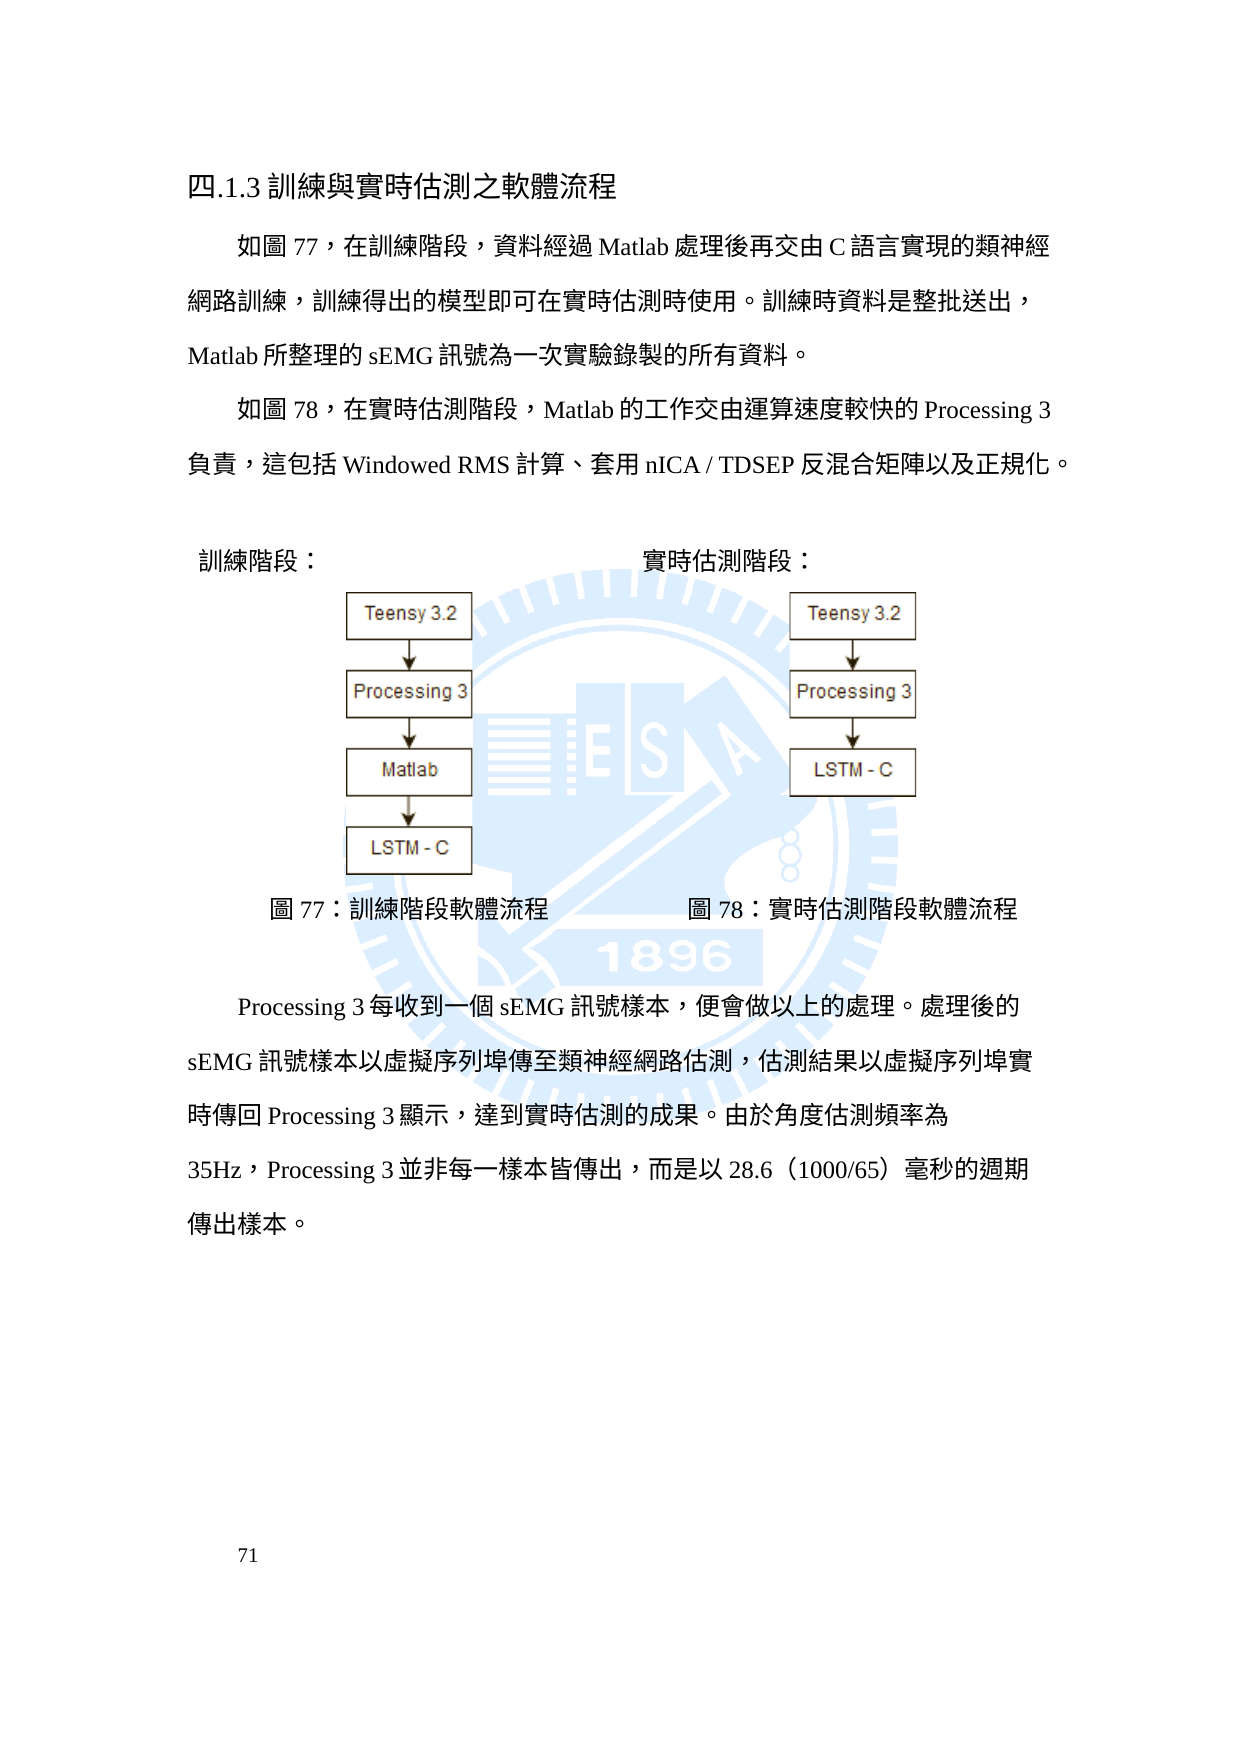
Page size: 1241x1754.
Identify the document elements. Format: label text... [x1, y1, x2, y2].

table_cell 圖 78：實時估測階段軟體流程 [631, 889, 1074, 987]
table_cell 圖 77：訓練階段軟體流程 [188, 889, 631, 987]
picture [789, 592, 917, 797]
text 如圖 78，在實時估測階段，Matlab的工作交由運算速度較快的Processing 3負責，這包括Windowed RMS計算、套用nICA / TDSEP 反混合矩陣以及正規化。 [187, 390, 1053, 480]
picture [346, 592, 473, 875]
text 如圖 77，在訓練階段，資料經過Matlab處理後再交由C語言實現的類神經網路訓練，訓練得出的模型即可在實時估測時使用。訓練時資料是整批送出，Matlab所整理的sEMG訊號為一次實驗錄製的所有資料。 [187, 227, 1053, 372]
subtitle 訓練與實時估測之軟體流程 [187, 163, 1053, 206]
table_header 訓練階段： [188, 542, 631, 592]
table_cell [188, 592, 631, 889]
table_cell [631, 592, 1074, 889]
text Processing 3每收到一個sEMG訊號樣本，便會做以上的處理。處理後的sEMG訊號樣本以虛擬序列埠傳至類神經網路估測，估測結果以虛擬序列埠實時傳回Processing 3顯示，達到實時估測的成果。由於角度估測頻率為35Hz，Processing 3並非每一樣本皆傳出，而是以28.6（1000/65）毫秒的週期傳出樣本。 [187, 987, 1053, 1240]
table_header 實時估測階段： [631, 542, 1074, 592]
